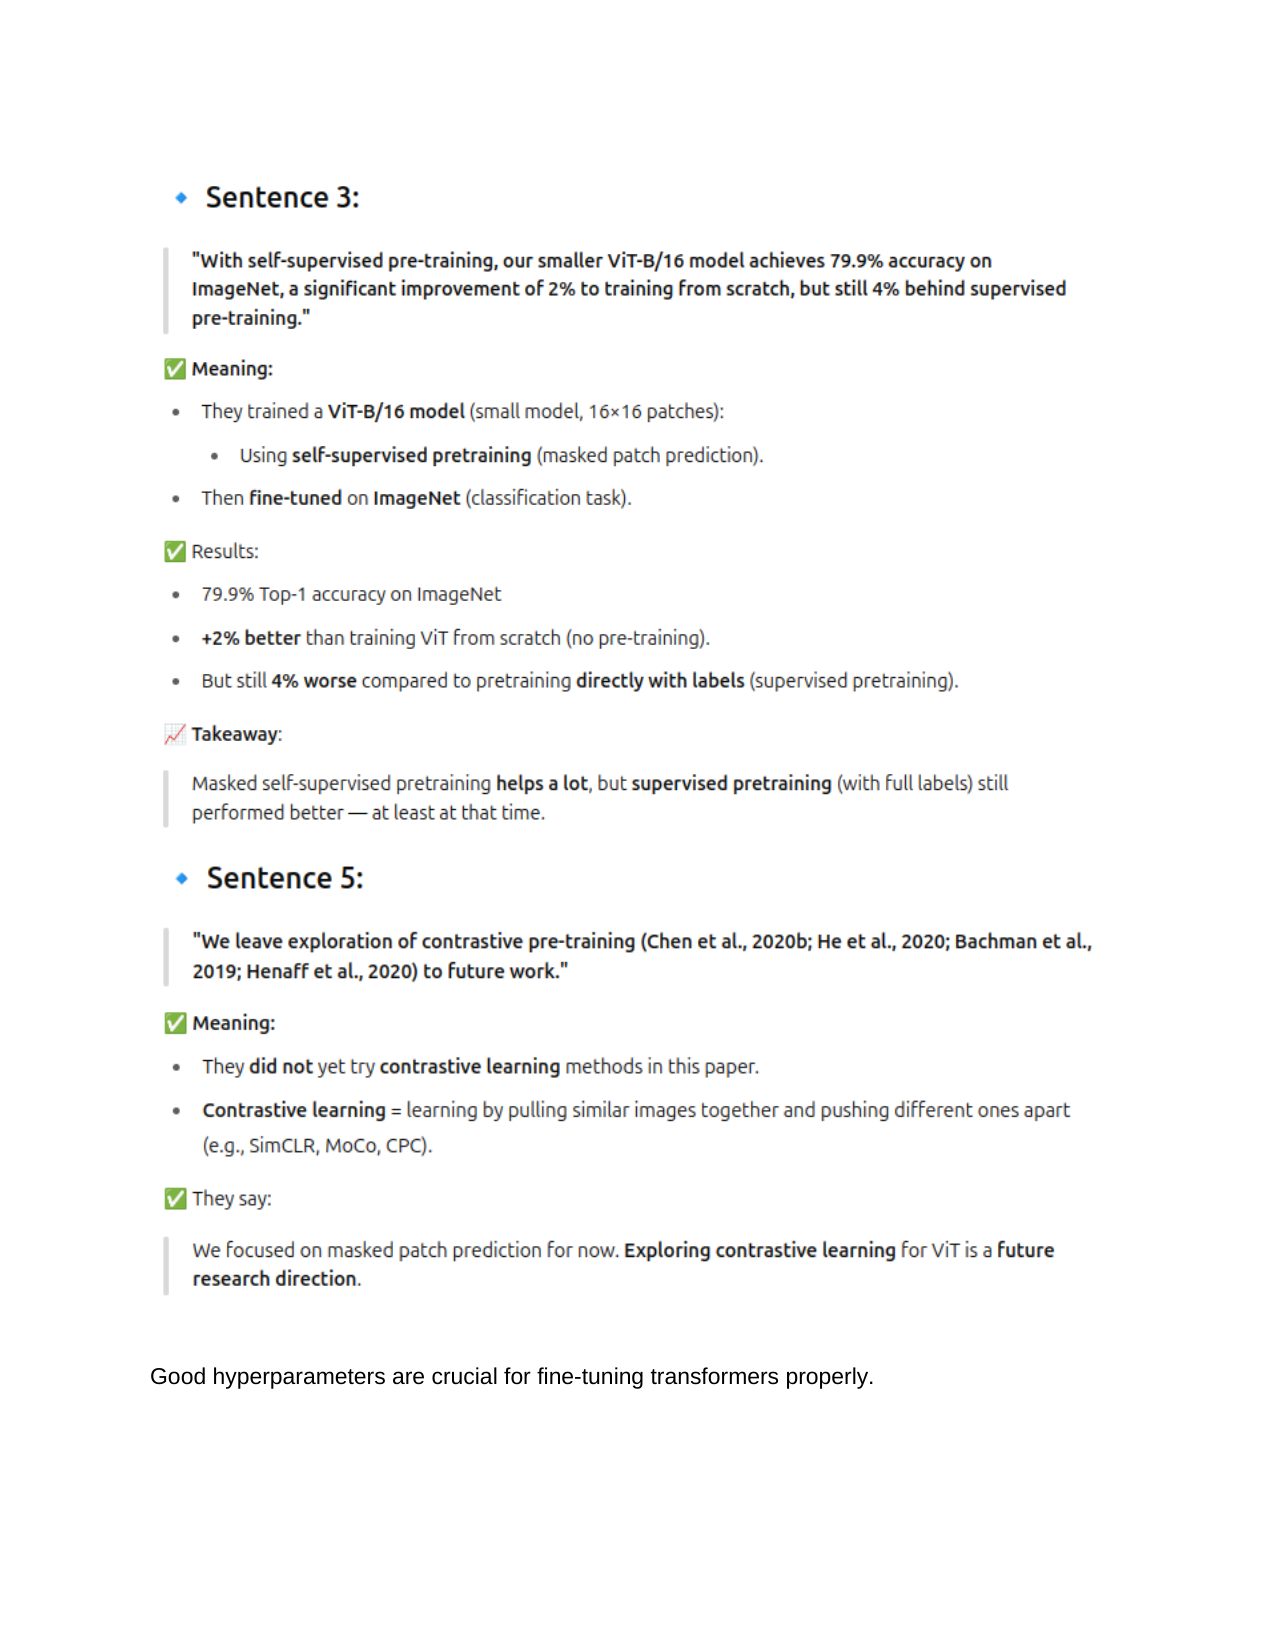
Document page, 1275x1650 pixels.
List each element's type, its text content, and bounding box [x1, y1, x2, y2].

picture [150, 861, 1125, 1339]
text Good hyperparameters are crucial for fine-tuning transformers properly. [150, 1363, 1125, 1389]
picture [150, 150, 1125, 837]
